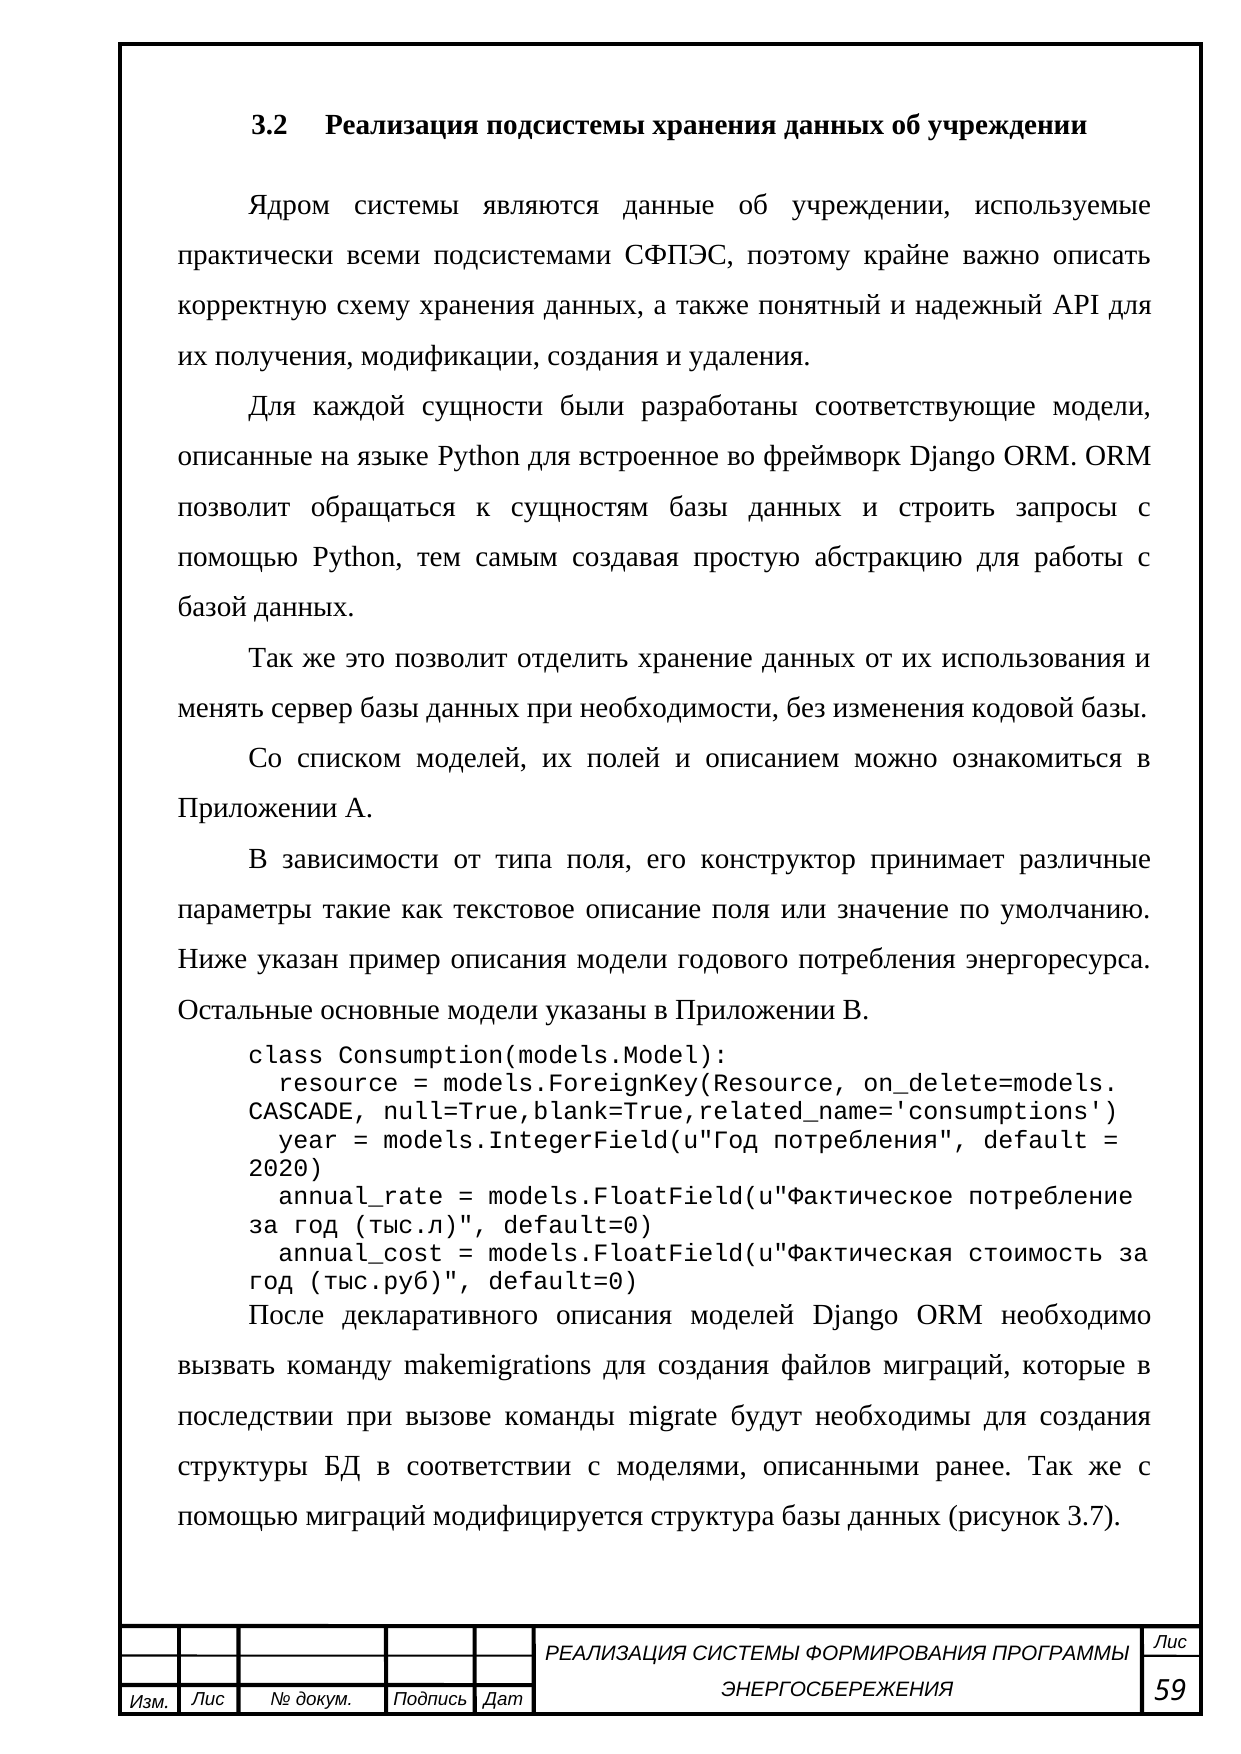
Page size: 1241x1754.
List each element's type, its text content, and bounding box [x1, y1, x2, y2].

text class Consumption(models.Model): resource = models.ForeignKey(Resource, on_delete=models. CASCADE, null=True,blank=True,related_name='consumptions') year = models.IntegerField(u"Год потребления", default = 2020) annual_rate = models.FloatField(u"Фактическое потребление за год (тыс.л)", default=0) annual_cost = models.FloatField(u"Фактическая стоимость за год (тыс.руб)", default=0) [248, 1042, 1152, 1297]
text Так же это позволит отделить хранение данных от их использования и менять сервер базы данных при необходимости, без изменения кодовой базы. [177, 640, 1152, 723]
text Со списком моделей, их полей и описанием можно ознакомиться в Приложении А. [177, 740, 1152, 824]
subtitle Реализация подсистемы хранения данных об учреждении [177, 107, 1152, 141]
text После декларативного описания моделей Django ORM необходимо вызвать команду makemigrations для создания файлов миграций, которые в последствии при вызове команды migrate будут необходимы для создания структуры БД в соответствии с моделями, описанными ранее. Так же с помощью миграций модифицируется структура базы данных (рисунок 3.7). [177, 1297, 1152, 1532]
text Для каждой сущности были разработаны соответствующие модели, описанные на языке Python для встроенное во фреймворк Django ORM. ORM позволит обращаться к сущностям базы данных и строить запросы с помощью Python, тем самым создавая простую абстракцию для работы с базой данных. [177, 388, 1152, 623]
text В зависимости от типа поля, его конструктор принимает различные параметры такие как текстовое описание поля или значение по умолчанию. Ниже указан пример описания модели годового потребления энергоресурса. Остальные основные модели указаны в Приложении В. [177, 841, 1152, 1025]
text Ядром системы являются данные об учреждении, используемые практически всеми подсистемами СФПЭС, поэтому крайне важно описать корректную схему хранения данных, а также понятный и надежный API для их получения, модификации, создания и удаления. [177, 187, 1152, 371]
